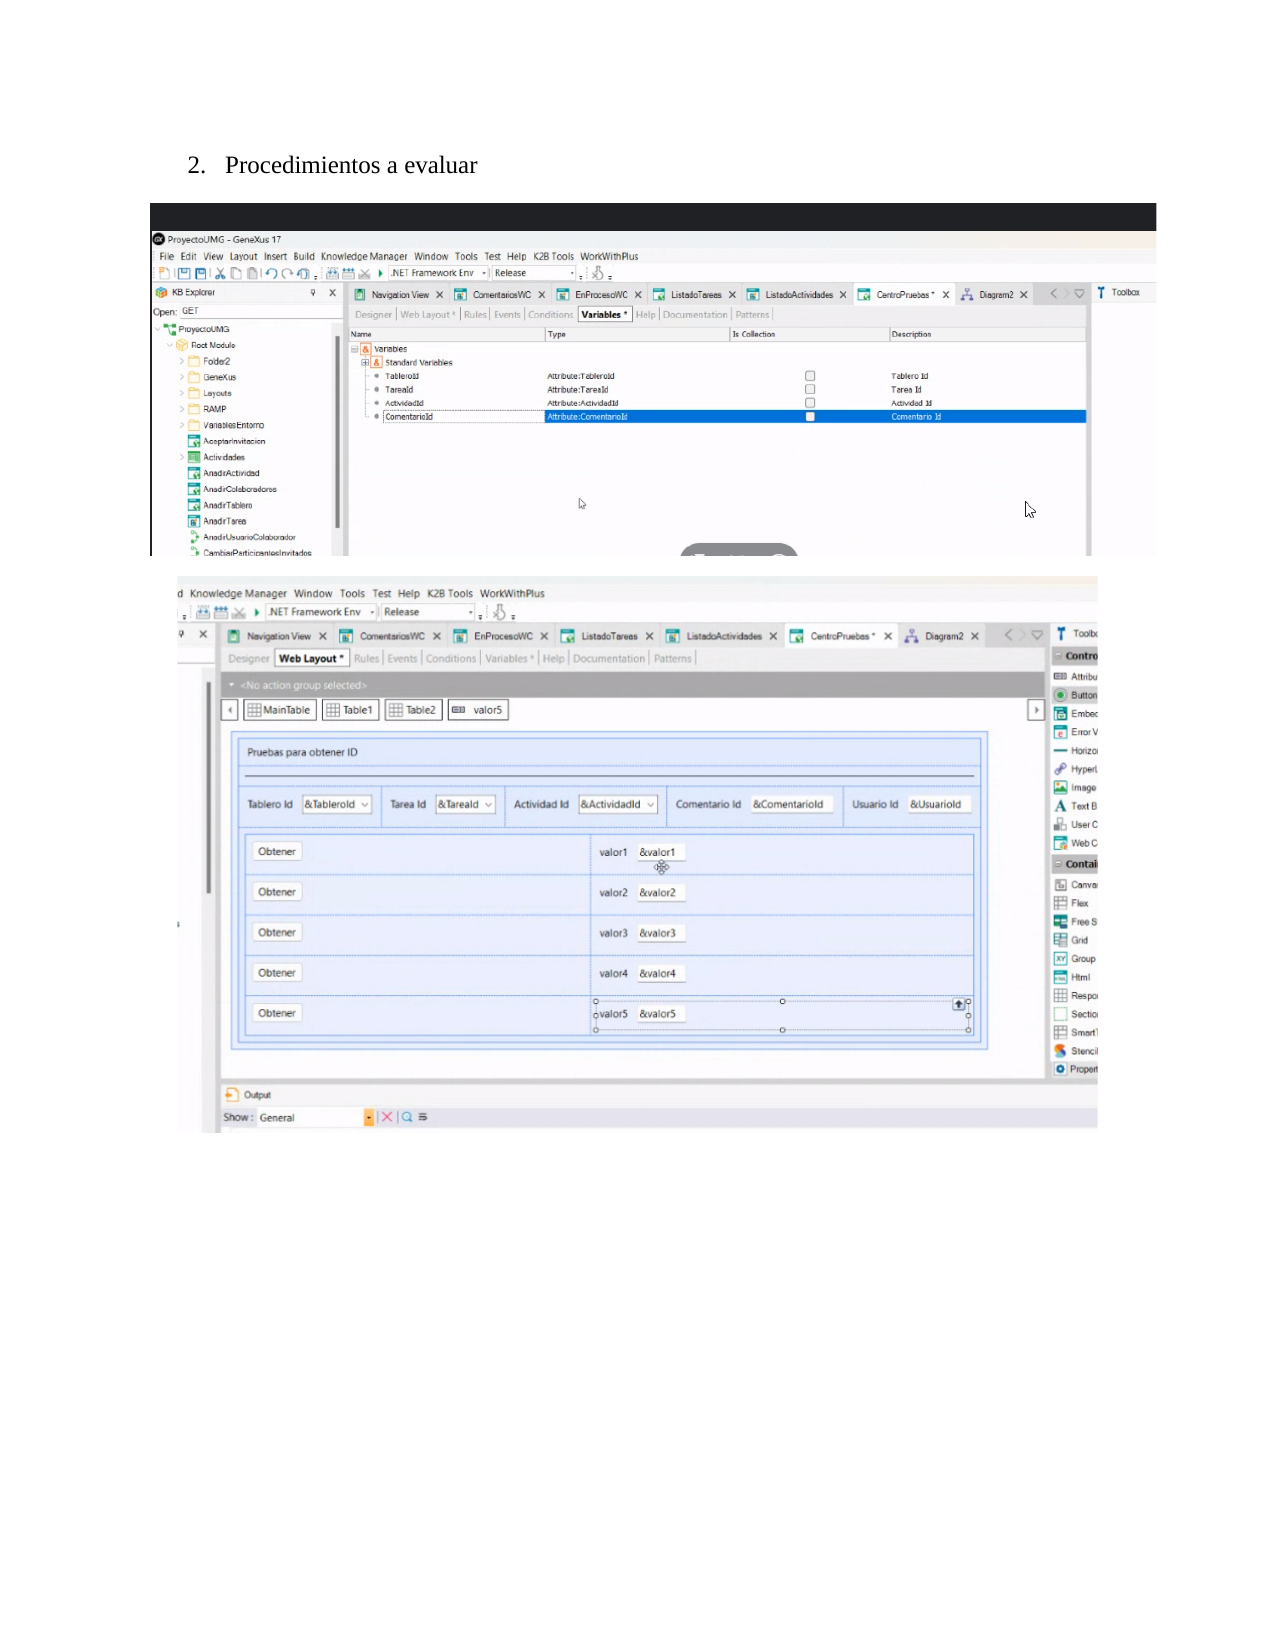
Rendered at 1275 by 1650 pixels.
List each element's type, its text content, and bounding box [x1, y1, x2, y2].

picture [150, 203, 1157, 556]
picture [177, 576, 1098, 1133]
list Procedimientos a evaluar [187, 150, 1125, 179]
